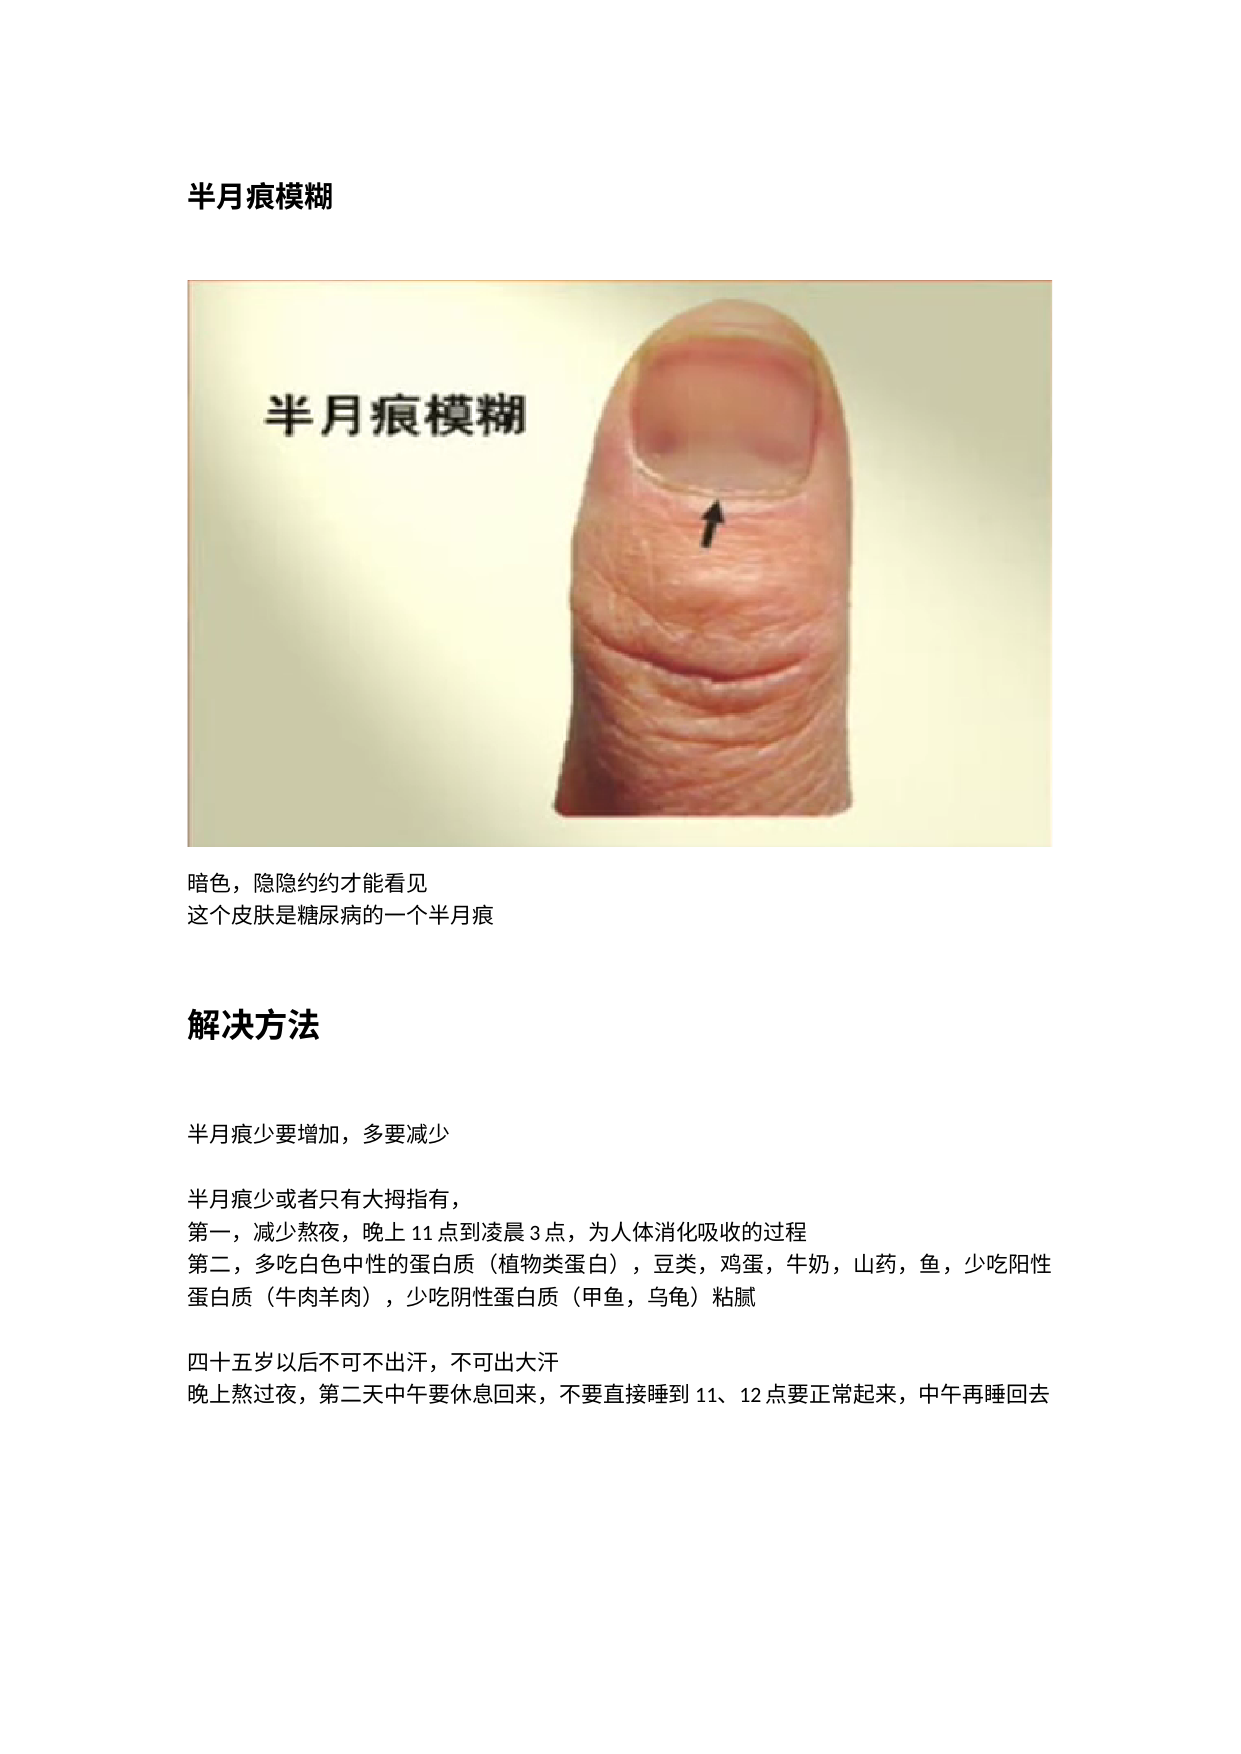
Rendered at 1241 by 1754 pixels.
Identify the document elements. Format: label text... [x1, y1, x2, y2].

text 半月痕少或者只有大拇指有， [187, 1182, 1053, 1214]
text 这个皮肤是糖尿病的一个半月痕 [187, 898, 1053, 930]
subtitle 解决方法 [187, 990, 1053, 1055]
text 四十五岁以后不可不出汗，不可出大汗 [187, 1344, 1053, 1377]
text 晚上熬过夜，第二天中午要休息回来，不要直接睡到11、12点要正常起来，中午再睡回去 [187, 1377, 1053, 1409]
text 第一，减少熬夜，晚上11点到凌晨3点，为人体消化吸收的过程 [187, 1214, 1053, 1247]
text 暗色，隐隐约约才能看见 [187, 865, 1053, 898]
subtitle 半月痕模糊 [187, 162, 1053, 227]
text 半月痕少要增加，多要减少 [187, 1117, 1053, 1149]
picture [187, 280, 1053, 847]
text 第二，多吃白色中性的蛋白质（植物类蛋白），豆类，鸡蛋，牛奶，山药，鱼，少吃阳性蛋白质（牛肉羊肉），少吃阴性蛋白质（甲鱼，乌龟）粘腻 [187, 1247, 1053, 1312]
